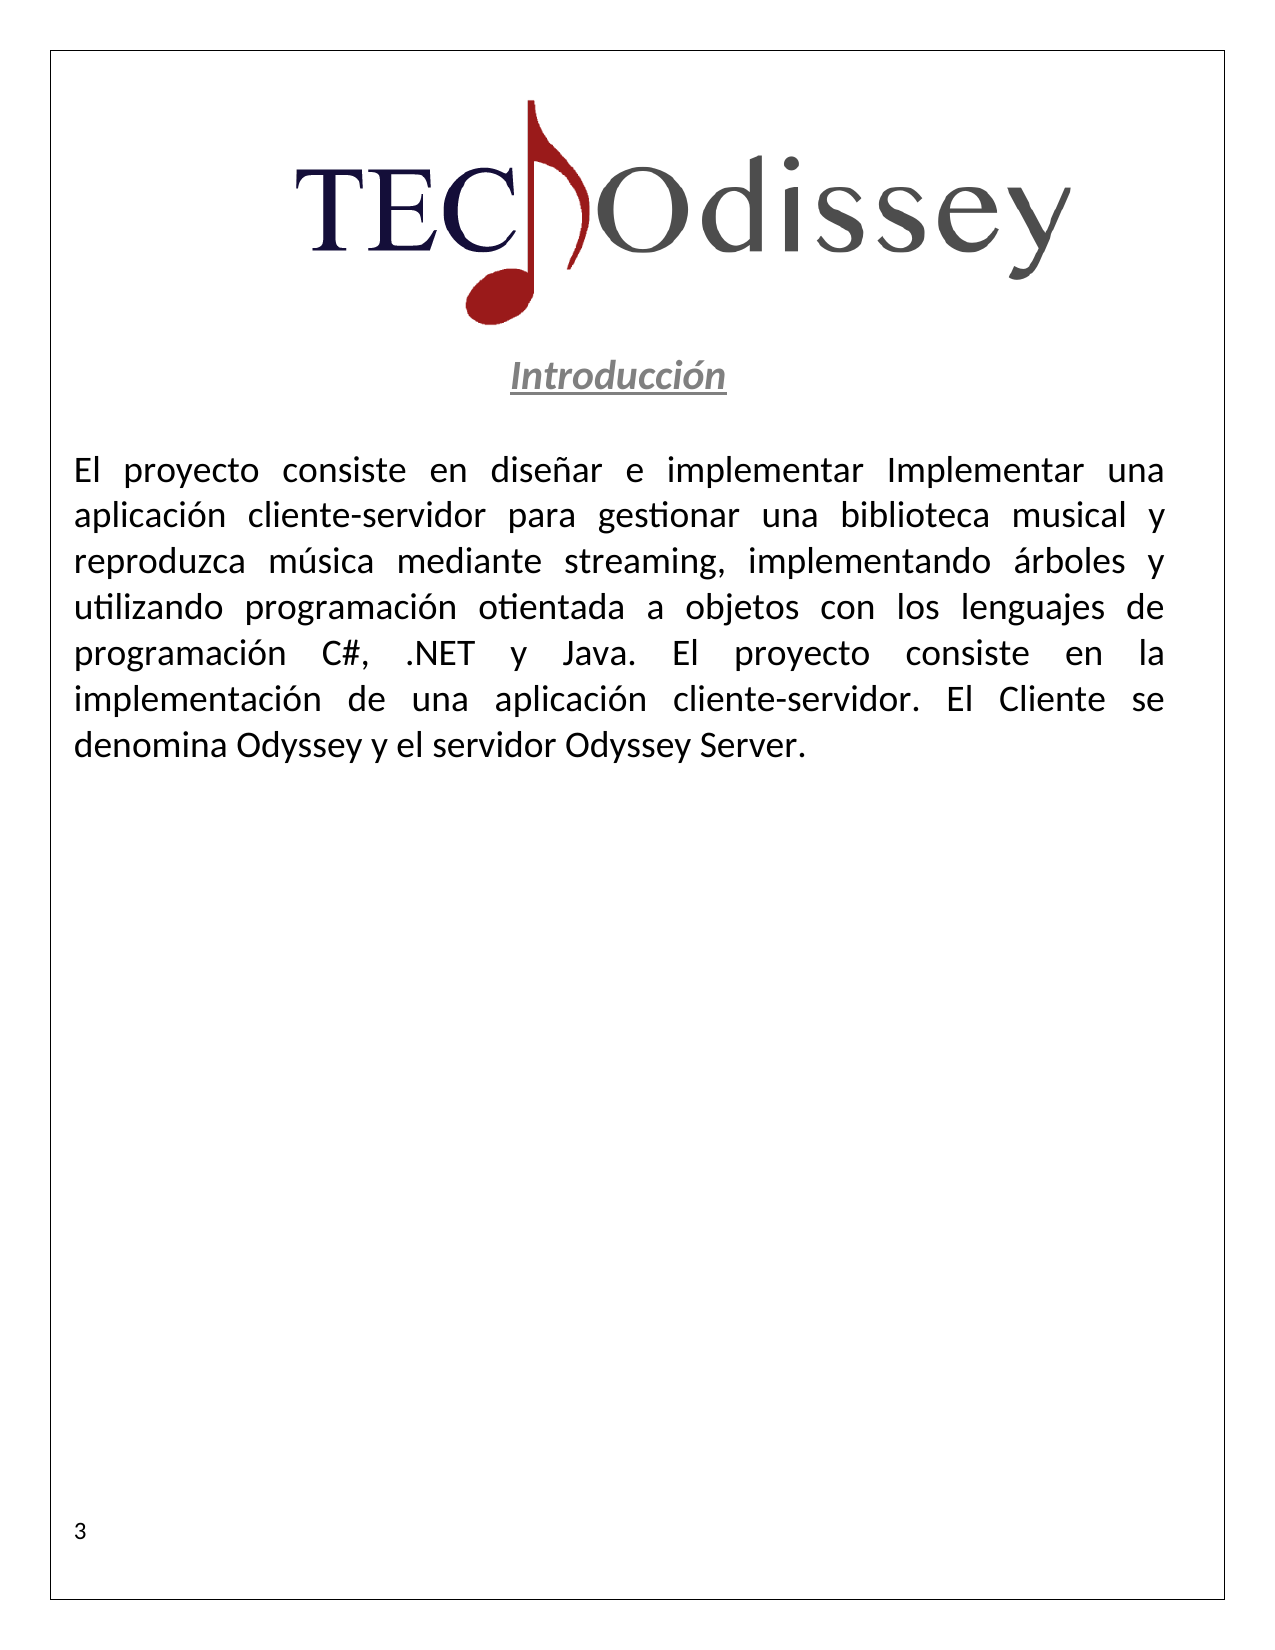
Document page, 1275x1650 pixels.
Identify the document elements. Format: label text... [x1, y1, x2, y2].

picture [276, 59, 1071, 349]
text El proyecto consiste en diseñar e implementar Implementar una aplicación cliente-servidor para gestionar una biblioteca musical y reproduzca música mediante streaming, implementando árboles y utilizando programación otientada a objetos con los lenguajes de programación C#, .NET y Java. El proyecto consiste en la implementación de una aplicación cliente-servidor. El Cliente se denomina Odyssey y el servidor Odyssey Server. [74, 446, 1166, 766]
text Introducción [74, 349, 1166, 400]
